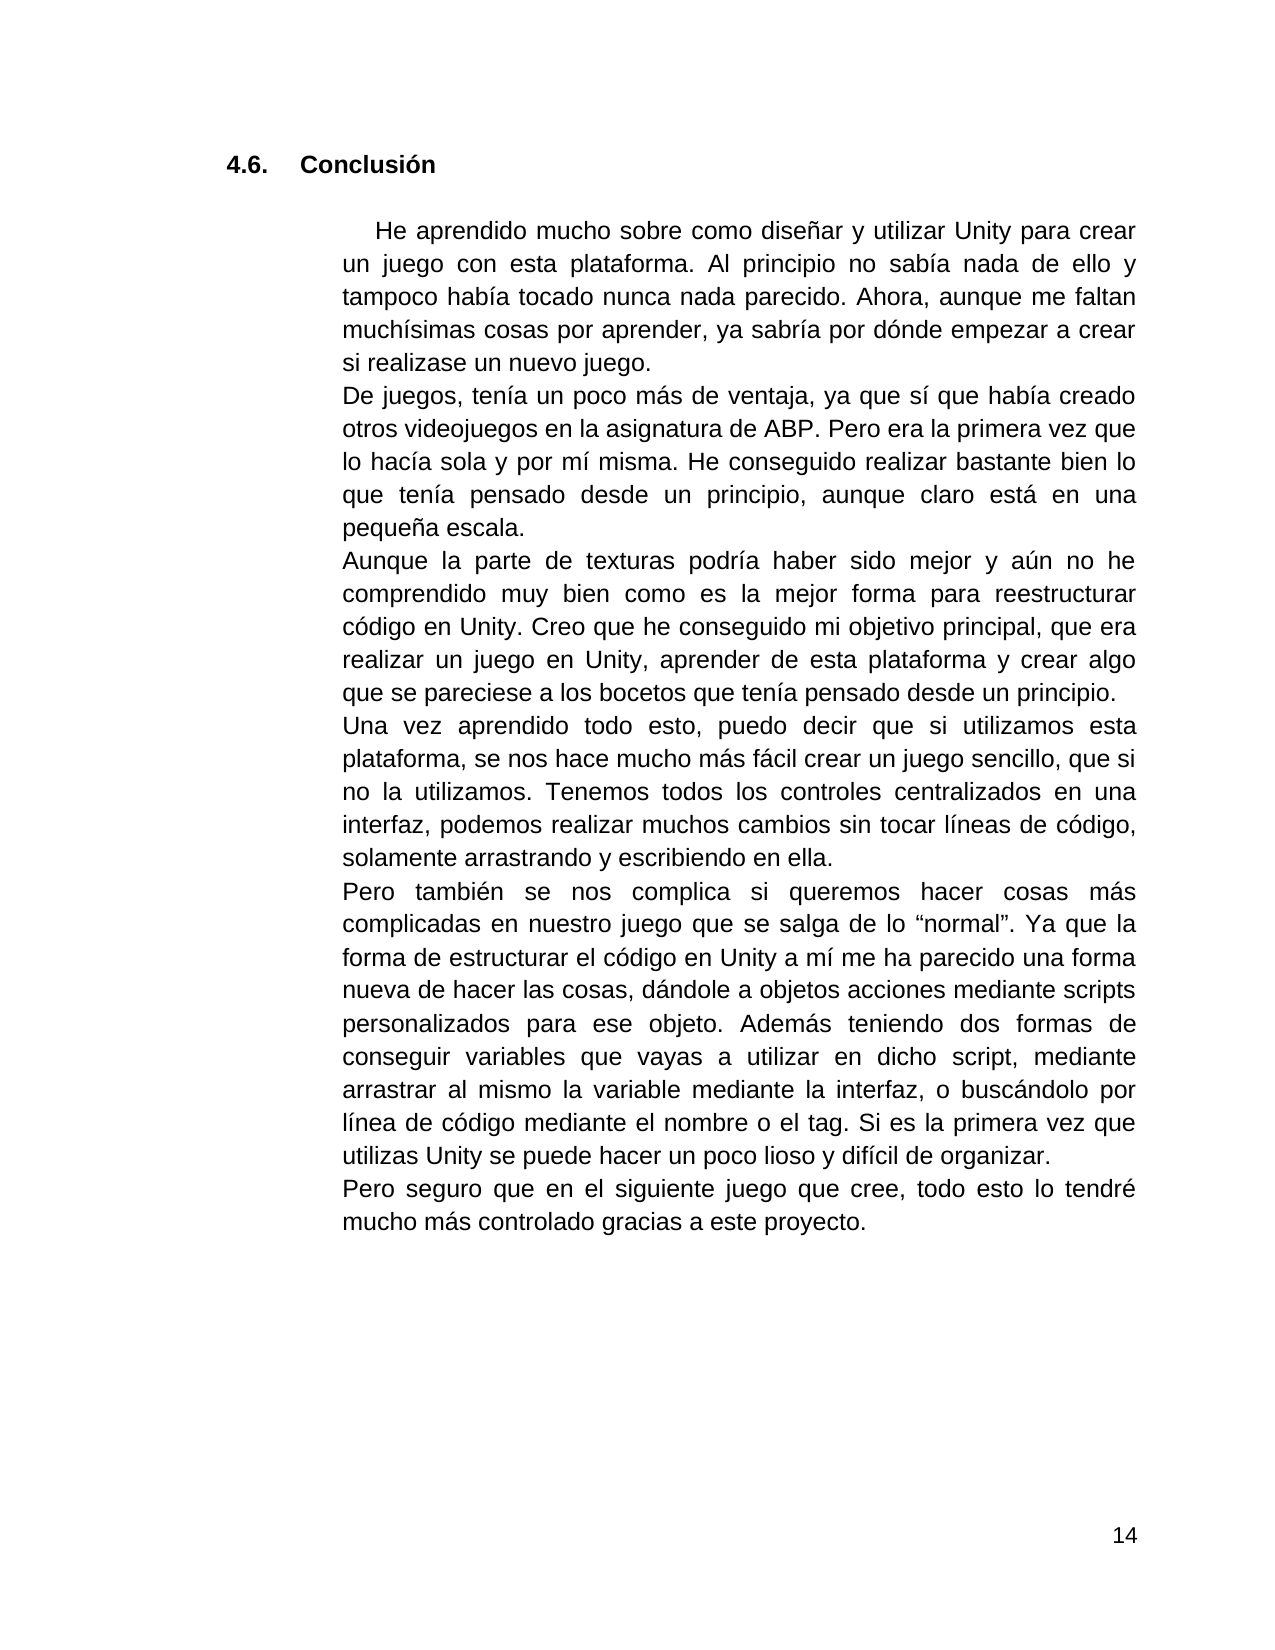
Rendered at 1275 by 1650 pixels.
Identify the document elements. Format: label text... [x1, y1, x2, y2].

list Conclusión [268, 150, 1137, 179]
text Una vez aprendido todo esto, puedo decir que si utilizamos esta plataforma, se nos hace mucho más fácil crear un juego sencillo, que si no la utilizamos. Tenemos todos los controles centralizados en una interfaz, podemos realizar muchos cambios sin tocar líneas de código, solamente arrastrando y escribiendo en ella. [342, 711, 1137, 872]
text Aunque la parte de texturas podría haber sido mejor y aún no he comprendido muy bien como es la mejor forma para reestructurar código en Unity. Creo que he conseguido mi objetivo principal, que era realizar un juego en Unity, aprender de esta plataforma y crear algo que se pareciese a los bocetos que tenía pensado desde un principio. [342, 546, 1137, 707]
text De juegos, tenía un poco más de ventaja, ya que sí que había creado otros videojuegos en la asignatura de ABP. Pero era la primera vez que lo hacía sola y por mí misma. He conseguido realizar bastante bien lo que tenía pensado desde un principio, aunque claro está en una pequeña escala. [342, 381, 1137, 542]
text Pero seguro que en el siguiente juego que cree, todo esto lo tendré mucho más controlado gracias a este proyecto. [342, 1174, 1137, 1235]
text He aprendido mucho sobre como diseñar y utilizar Unity para crear un juego con esta plataforma. Al principio no sabía nada de ello y tampoco había tocado nunca nada parecido. Ahora, aunque me faltan muchísimas cosas por aprender, ya sabría por dónde empezar a crear si realizase un nuevo juego. [342, 216, 1137, 377]
text Pero también se nos complica si queremos hacer cosas más complicadas en nuestro juego que se salga de lo “normal”. Ya que la forma de estructurar el código en Unity a mí me ha parecido una forma nueva de hacer las cosas, dándole a objetos acciones mediante scripts personalizados para ese objeto. Además teniendo dos formas de conseguir variables que vayas a utilizar en dicho script, mediante arrastrar al mismo la variable mediante la interfaz, o buscándolo por línea de código mediante el nombre o el tag. Si es la primera vez que utilizas Unity se puede hacer un poco lioso y difícil de organizar. [342, 876, 1137, 1169]
